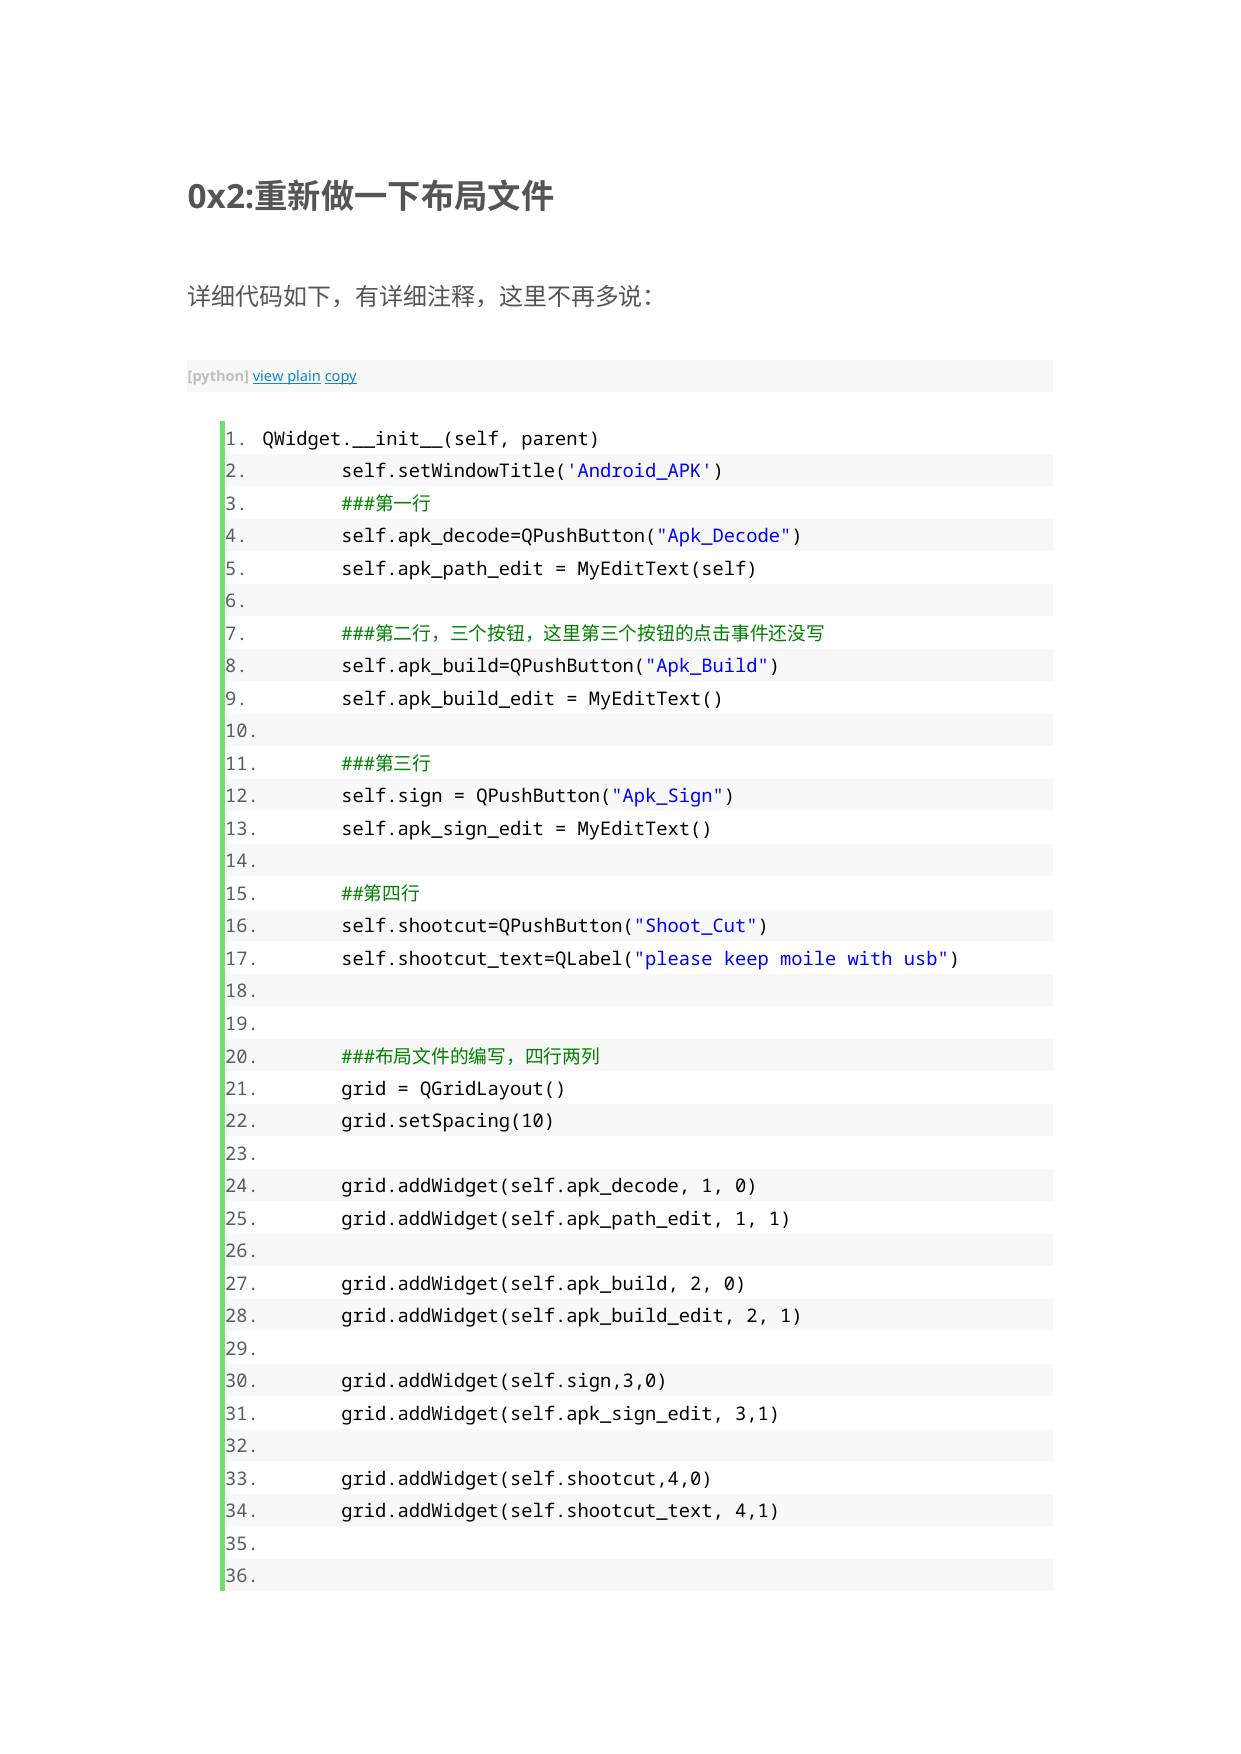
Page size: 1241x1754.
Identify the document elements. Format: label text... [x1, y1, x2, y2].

list self.sign = QPushButton("Apk_Sign") [225, 779, 1053, 811]
list self.apk_build_edit = MyEditText() [225, 681, 1053, 714]
list grid.addWidget(self.shootcut,4,0) [225, 1461, 1053, 1494]
subtitle 0x2:重新做一下布局文件 [187, 162, 1053, 227]
list self.apk_path_edit = MyEditText(self) [225, 551, 1053, 584]
list grid.addWidget(self.shootcut_text, 4,1) [225, 1494, 1053, 1526]
list grid = QGridLayout() [225, 1071, 1053, 1104]
list ###第三行 [225, 746, 1053, 779]
list ##第四行 [225, 876, 1053, 909]
list grid.addWidget(self.apk_decode, 1, 0) [225, 1169, 1053, 1201]
text 详细代码如下，有详细注释，这里不再多说： [187, 262, 1053, 327]
list self.apk_sign_edit = MyEditText() [225, 811, 1053, 844]
list ###布局文件的编写，四行两列 [225, 1039, 1053, 1071]
list self.shootcut=QPushButton("Shoot_Cut") [225, 909, 1053, 941]
list grid.addWidget(self.sign,3,0) [225, 1364, 1053, 1396]
list self.setWindowTitle('Android_APK') [225, 454, 1053, 486]
text [python] view plain copy [187, 360, 1053, 392]
list ###第一行 [225, 486, 1053, 519]
list ###第二行，三个按钮，这里第三个按钮的点击事件还没写 [225, 616, 1053, 649]
list self.shootcut_text=QLabel("please keep moile with usb") [225, 941, 1053, 974]
list grid.addWidget(self.apk_build, 2, 0) [225, 1266, 1053, 1299]
list grid.addWidget(self.apk_path_edit, 1, 1) [225, 1201, 1053, 1234]
list grid.setSpacing(10) [225, 1104, 1053, 1136]
list self.apk_build=QPushButton("Apk_Build") [225, 649, 1053, 681]
list self.apk_decode=QPushButton("Apk_Decode") [225, 519, 1053, 551]
list QWidget.__init__(self, parent) [225, 421, 1053, 454]
list grid.addWidget(self.apk_sign_edit, 3,1) [225, 1396, 1053, 1429]
list grid.addWidget(self.apk_build_edit, 2, 1) [225, 1299, 1053, 1331]
